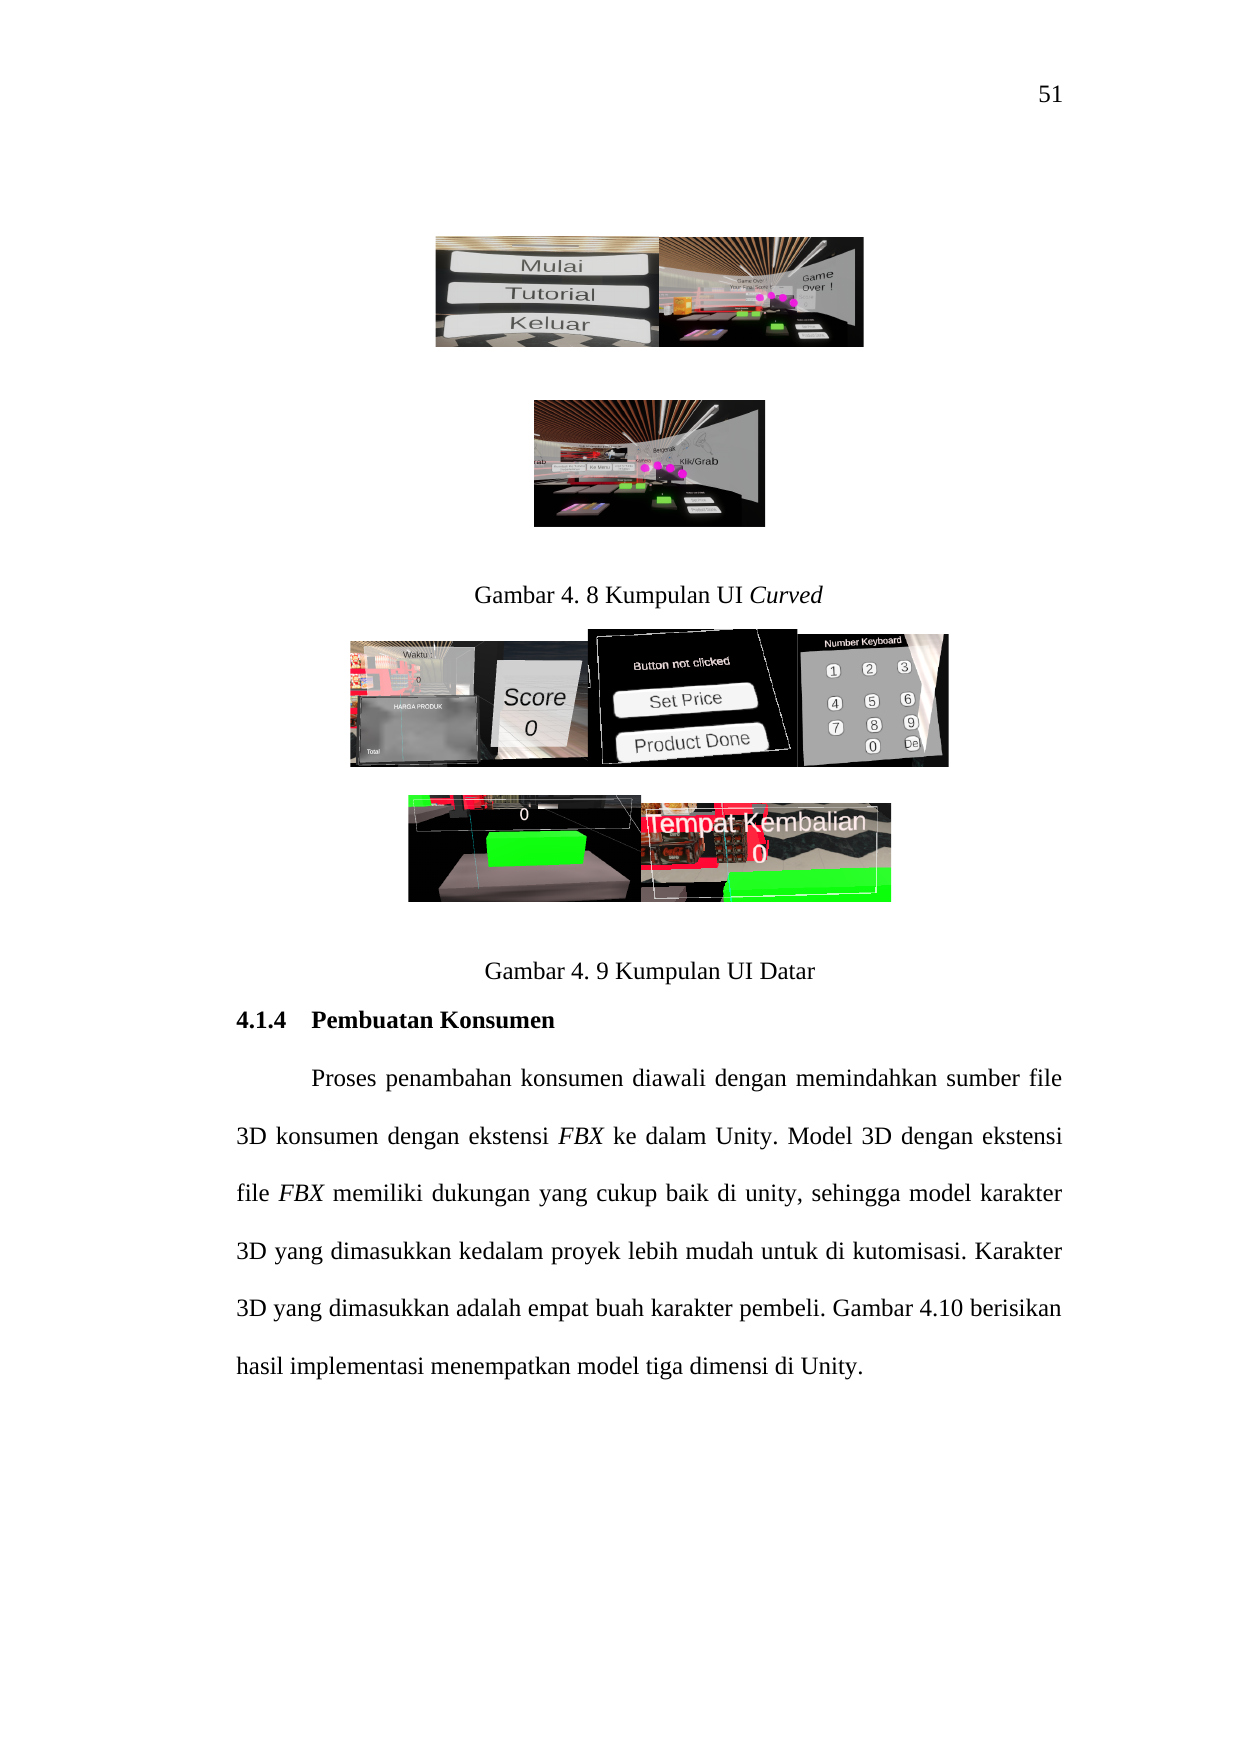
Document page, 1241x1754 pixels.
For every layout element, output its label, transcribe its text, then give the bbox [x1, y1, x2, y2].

picture [435, 236, 864, 347]
text Gambar 4. Kumpulan UI Datar [236, 956, 1063, 984]
picture [350, 629, 949, 767]
picture [534, 400, 766, 527]
text Proses penambahan konsumen diawali dengan memindahkan sumber file 3D konsumen dengan ekstensi FBX ke dalam Unity. Model 3D dengan ekstensi file FBX memiliki dukungan yang cukup baik di unity, sehingga model karakter 3D yang dimasukkan kedalam proyek lebih mudah untuk di kutomisasi. Karakter 3D yang dimasukkan adalah empat buah karakter pembeli. Gambar 4.10 berisikan hasil implementasi menempatkan model tiga dimensi di Unity. [236, 1063, 1063, 1379]
text Gambar 4. Kumpulan UI Curved [236, 580, 1063, 609]
text Pembuatan Konsumen [236, 1005, 1063, 1034]
picture [408, 795, 892, 902]
